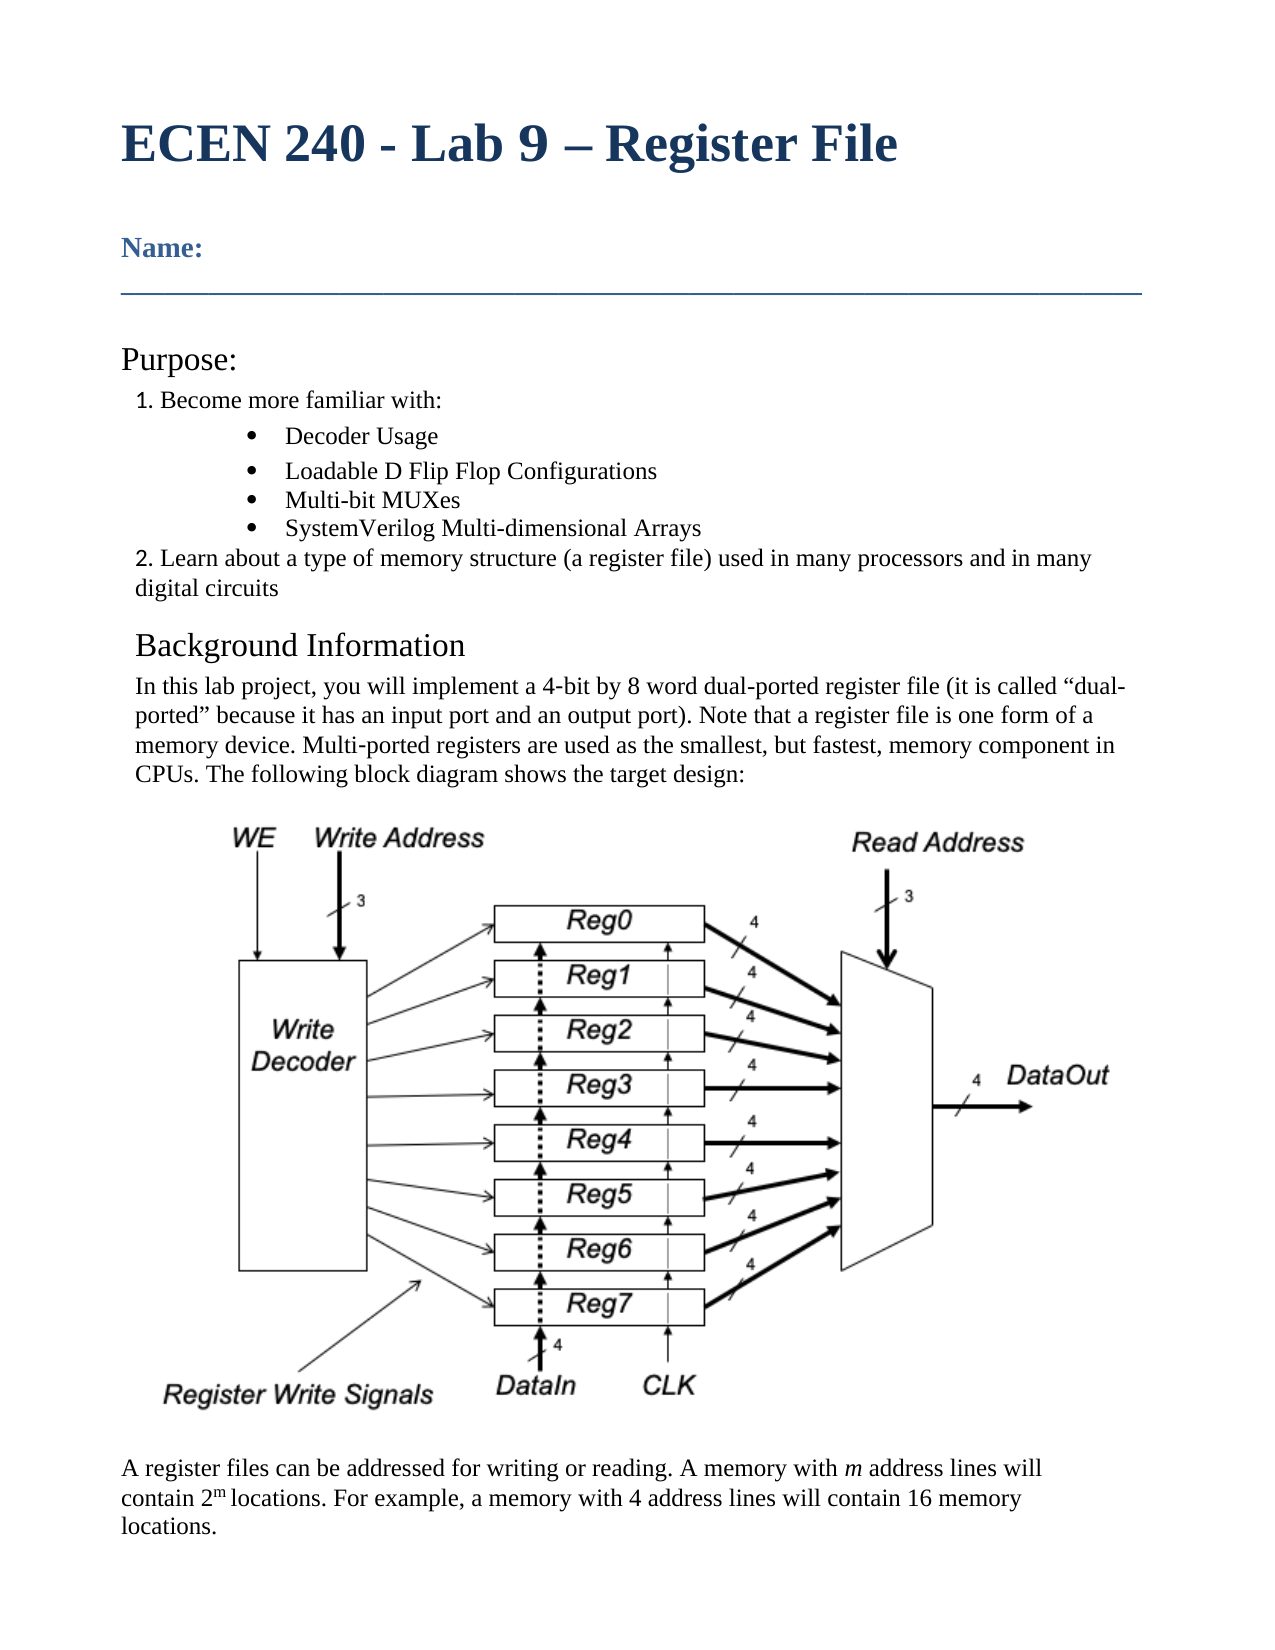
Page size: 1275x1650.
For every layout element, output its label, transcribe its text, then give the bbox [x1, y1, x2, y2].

text In this lab project, you will implement a 4‐bit by 8 word dual-ported register file (it is called “dual-ported” because it has an input port and an output port). Note that a register file is one form of a memory device. Multi‐ported registers are used as the smallest, but fastest, memory component in CPUs. The following block diagram shows the target design: [135, 670, 1136, 788]
subtitle Background Information [135, 625, 1150, 664]
subtitle Purpose: [121, 339, 1150, 378]
list Learn about a type of memory structure (a register file) used in many processors and in many digital circuits [135, 542, 1112, 602]
subtitle ______________________________________________________________________ [121, 264, 1150, 297]
list Decoder Usage [247, 421, 889, 450]
subtitle ECEN 240 - Lab 9 – Register File [121, 110, 1150, 173]
picture [120, 811, 1150, 1427]
text A register files can be addressed for writing or reading. A memory with m address lines will contain 2m locations. For example, a memory with 4 address lines will contain 16 memory locations. [121, 1454, 1100, 1540]
list Multi-bit MUXes [247, 485, 721, 513]
list Become more familiar with: [135, 384, 889, 414]
list SystemVerilog Multi-dimensional Arrays [247, 513, 702, 542]
list Loadable D Flip Flop Configurations [247, 456, 889, 485]
subtitle Name: [121, 230, 1150, 264]
